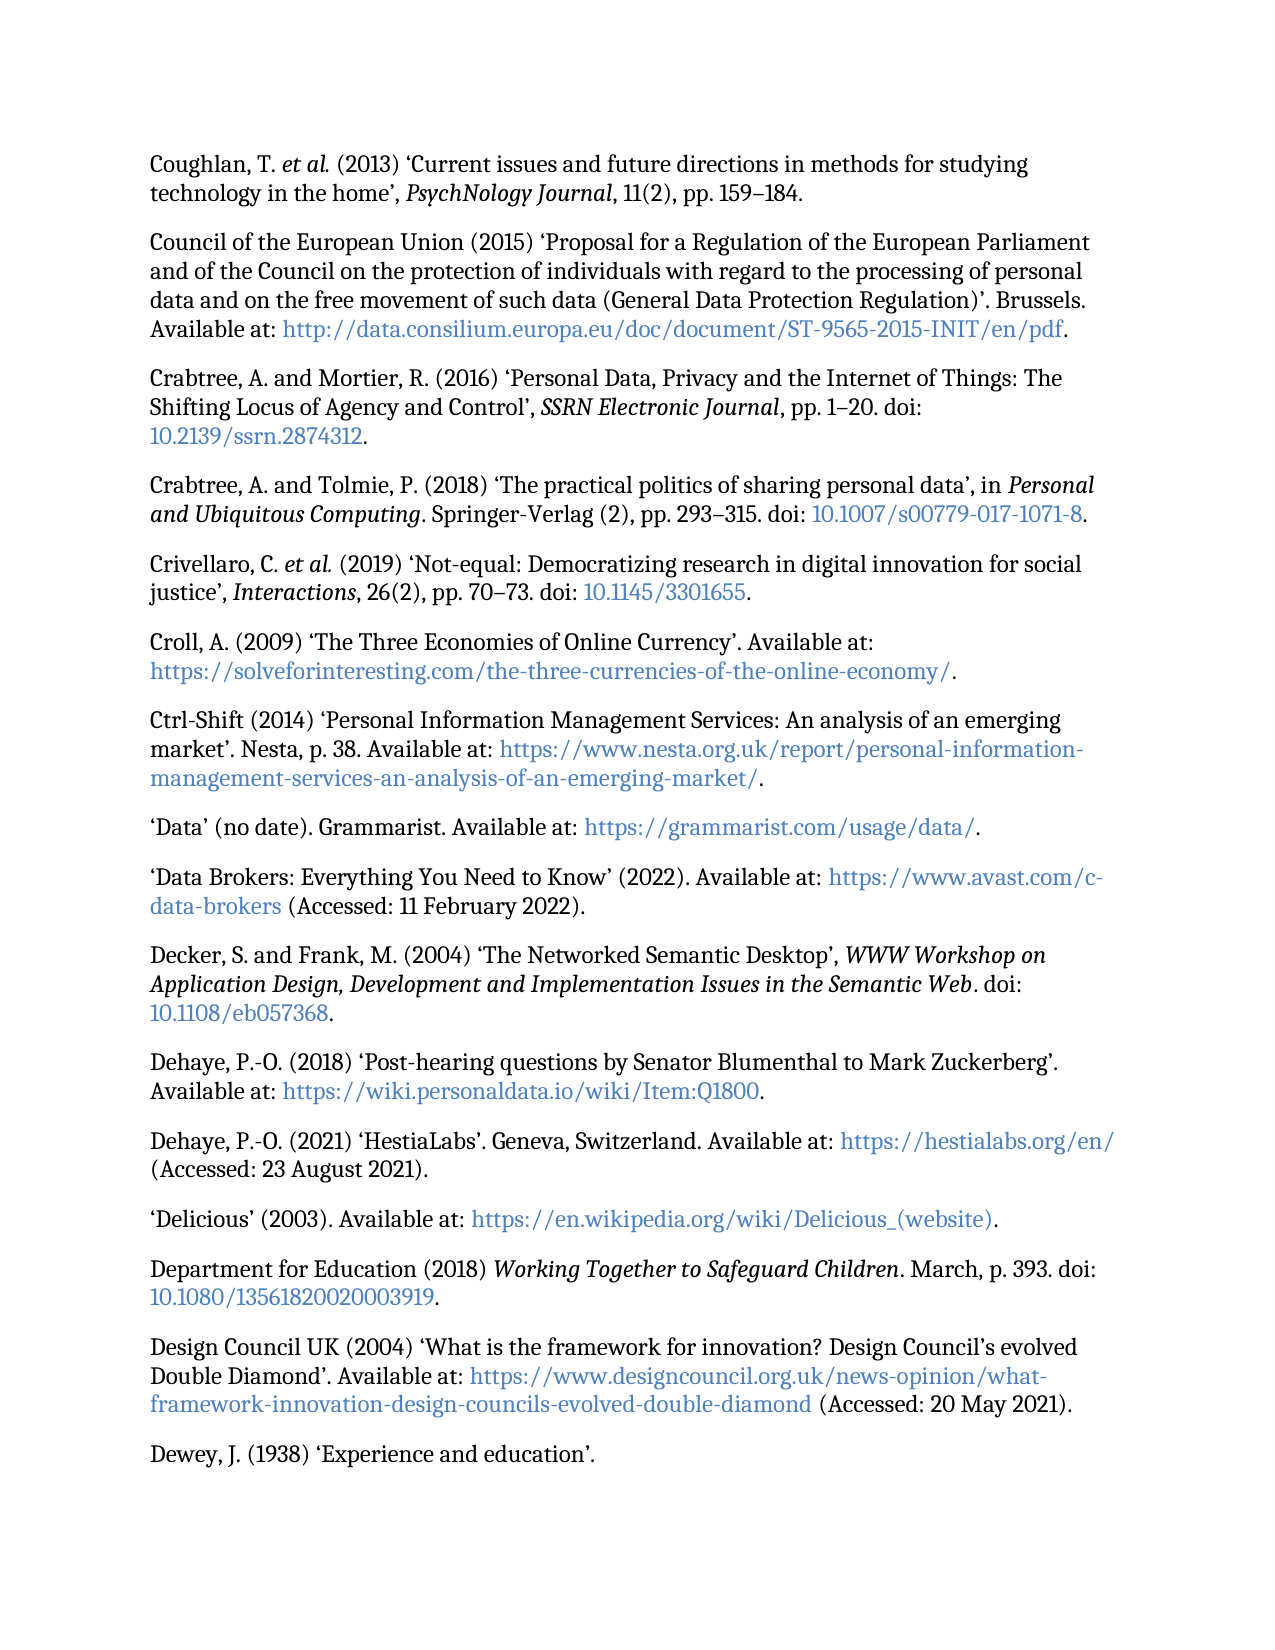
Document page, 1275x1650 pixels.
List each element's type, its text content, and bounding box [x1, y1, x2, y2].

text Crabtree, A. and Tolmie, P. (2018) ‘The practical politics of sharing personal data’, in Personal and Ubiquitous Computing. Springer-Verlag (2), pp. 293–315. doi: 10.1007/s00779-017-1071-8. [150, 471, 1125, 529]
text ‘Delicious’ (2003). Available at: https://en.wikipedia.org/wiki/Delicious_(website). [150, 1205, 1125, 1234]
text ‘Data’ (no date). Grammarist. Available at: https://grammarist.com/usage/data/. [150, 813, 1125, 842]
text Council of the European Union (2015) ‘Proposal for a Regulation of the European Parliament and of the Council on the protection of individuals with regard to the processing of personal data and on the free movement of such data (General Data Protection Regulation)’. Brussels. Available at: http://data.consilium.europa.eu/doc/document/ST-9565-2015-INIT/en/pdf. [150, 228, 1125, 343]
text ‘Data Brokers: Everything You Need to Know’ (2022). Available at: https://www.avast.com/c-data-brokers (Accessed: 11 February 2022). [150, 863, 1125, 920]
text Croll, A. (2009) ‘The Three Economies of Online Currency’. Available at: https://solveforinteresting.com/the-three-currencies-of-the-online-economy/. [150, 628, 1125, 685]
text Decker, S. and Frank, M. (2004) ‘The Networked Semantic Desktop’, WWW Workshop on Application Design, Development and Implementation Issues in the Semantic Web. doi: 10.1108/eb057368. [150, 941, 1125, 1027]
text Dewey, J. (1938) ‘Experience and education’. [150, 1440, 1125, 1469]
text Ctrl-Shift (2014) ‘Personal Information Management Services: An analysis of an emerging market’. Nesta, p. 38. Available at: https://www.nesta.org.uk/report/personal-information-management-services-an-analysis-of-an-emerging-market/. [150, 706, 1125, 792]
text Design Council UK (2004) ‘What is the framework for innovation? Design Council’s evolved Double Diamond’. Available at: https://www.designcouncil.org.uk/news-opinion/what-framework-innovation-design-councils-evolved-double-diamond (Accessed: 20 May 2021). [150, 1333, 1125, 1419]
text Dehaye, P.-O. (2021) ‘HestiaLabs’. Geneva, Switzerland. Available at: https://hestialabs.org/en/ (Accessed: 23 August 2021). [150, 1127, 1125, 1184]
text Crivellaro, C. et al. (2019) ‘Not-equal: Democratizing research in digital innovation for social justice’, Interactions, 26(2), pp. 70–73. doi: 10.1145/3301655. [150, 549, 1125, 607]
text Coughlan, T. et al. (2013) ‘Current issues and future directions in methods for studying technology in the home’, PsychNology Journal, 11(2), pp. 159–184. [150, 150, 1125, 207]
text Department for Education (2018) Working Together to Safeguard Children. March, p. 393. doi: 10.1080/13561820020003919. [150, 1254, 1125, 1312]
text Crabtree, A. and Mortier, R. (2016) ‘Personal Data, Privacy and the Internet of Things: The Shifting Locus of Agency and Control’, SSRN Electronic Journal, pp. 1–20. doi: 10.2139/ssrn.2874312. [150, 364, 1125, 450]
text Dehaye, P.-O. (2018) ‘Post-hearing questions by Senator Blumenthal to Mark Zuckerberg’. Available at: https://wiki.personaldata.io/wiki/Item:Q1800. [150, 1048, 1125, 1106]
